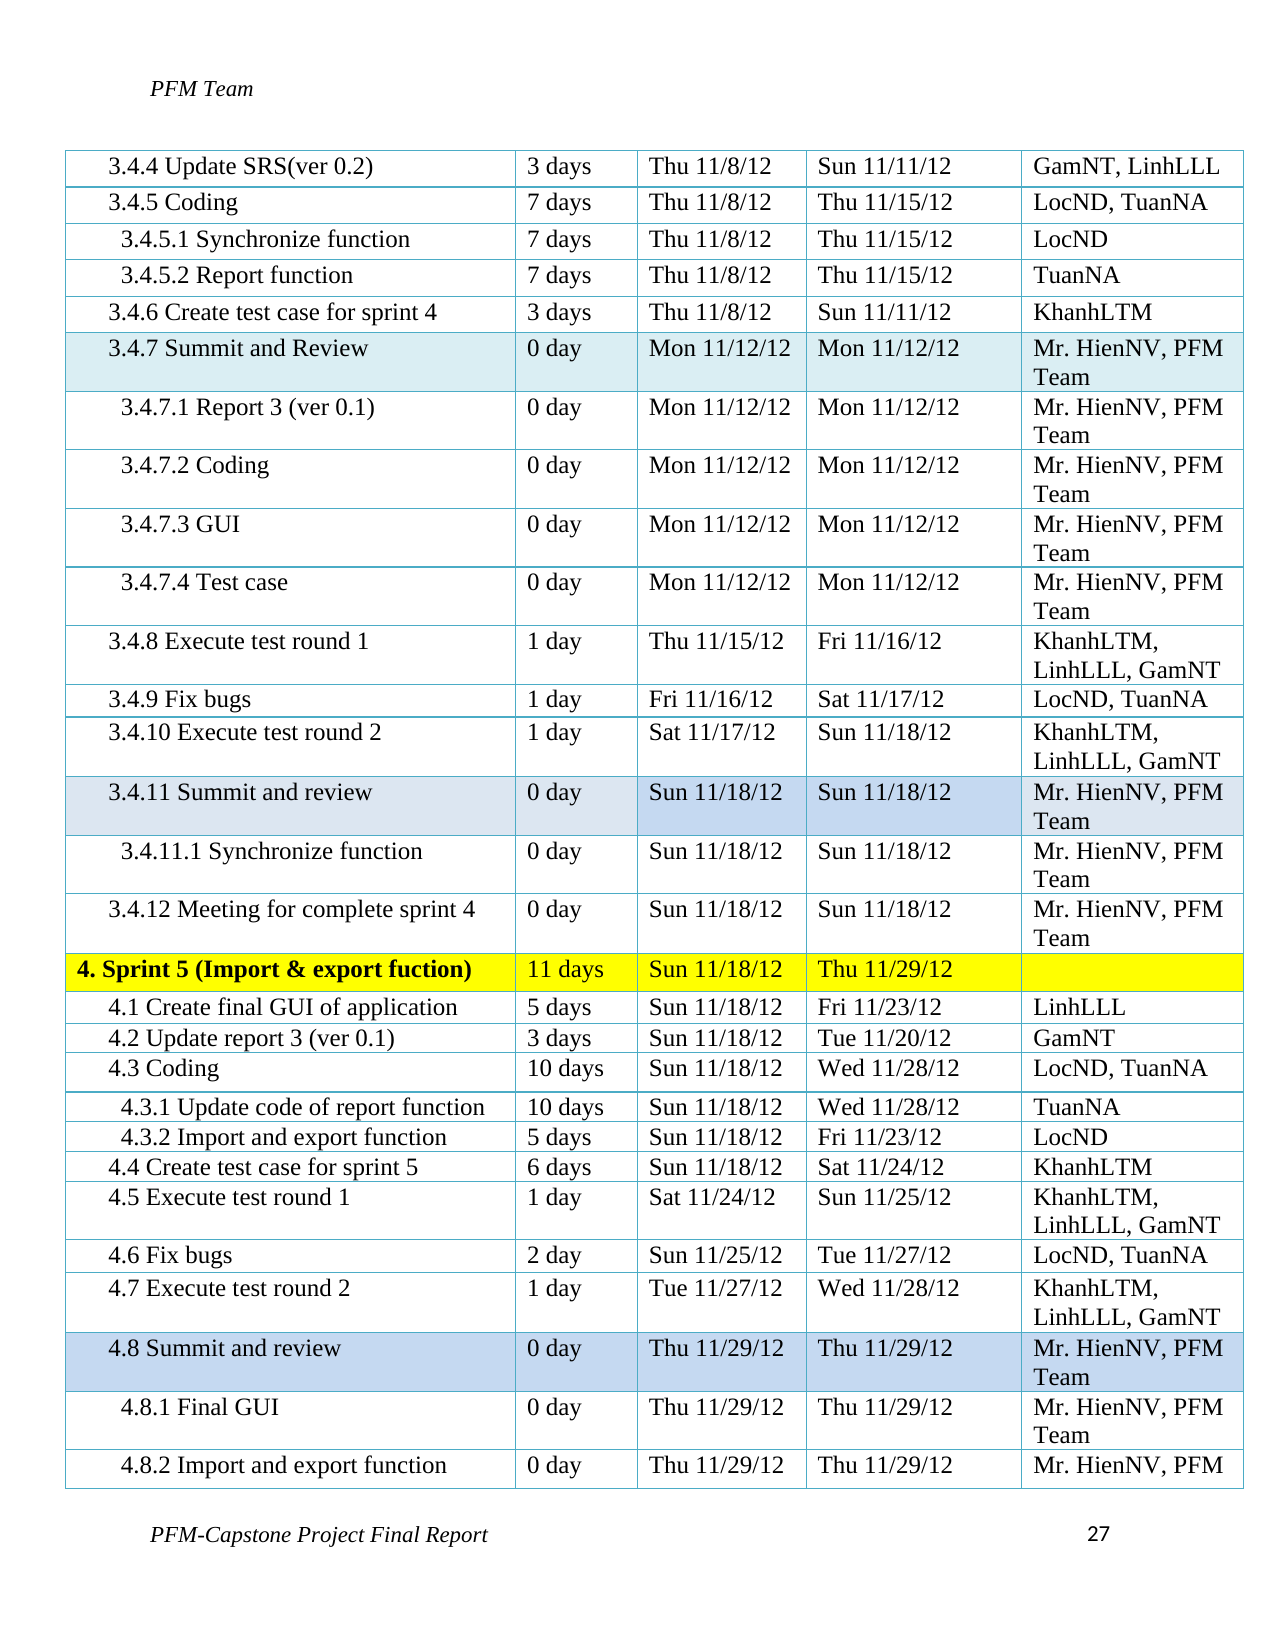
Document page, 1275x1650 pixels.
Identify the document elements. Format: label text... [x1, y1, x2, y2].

table_cell Thu 11/15/12 [807, 188, 1021, 223]
table_cell 4.5 Execute test round 1 [66, 1182, 515, 1239]
table_cell 1 day [516, 685, 637, 716]
table_cell 4.3.2 Import and export function [66, 1122, 515, 1151]
table_cell Mr. HienNV, PFM Team [1022, 836, 1243, 893]
table_cell Mr. HienNV, PFM Team [1022, 568, 1243, 625]
table_cell Thu 11/8/12 [638, 260, 806, 296]
table_cell Mr. HienNV, PFM Team [1022, 333, 1243, 391]
table_cell 7 days [516, 224, 637, 259]
table_cell 0 day [516, 1333, 637, 1391]
table_cell Sun 11/25/12 [807, 1182, 1021, 1239]
table_cell 0 day [516, 568, 637, 625]
table_cell 3.4.5 Coding [66, 188, 515, 223]
table_cell Mon 11/12/12 [638, 333, 806, 391]
table_cell LocND, TuanNA [1022, 685, 1243, 716]
table_cell 0 day [516, 392, 637, 449]
table_cell Mr. HienNV, PFM Team [1022, 777, 1243, 835]
table_cell Mr. HienNV, PFM Team [1022, 1392, 1243, 1449]
table_cell 10 days [516, 1053, 637, 1091]
table_cell Mon 11/12/12 [638, 392, 806, 449]
table_cell 3.4.5.2 Report function [66, 260, 515, 296]
table_cell 0 day [516, 509, 637, 566]
table_cell Sun 11/18/12 [638, 954, 806, 991]
table_cell Thu 11/29/12 [807, 1450, 1021, 1488]
table_cell Sun 11/18/12 [638, 1093, 806, 1121]
table_cell GamNT [1022, 1024, 1243, 1052]
table_cell Sun 11/11/12 [807, 151, 1021, 186]
table_cell Thu 11/8/12 [638, 224, 806, 259]
table_cell Thu 11/29/12 [638, 1392, 806, 1449]
table_cell Fri 11/16/12 [807, 626, 1021, 683]
table_cell Mr. HienNV, PFM Team [1022, 450, 1243, 508]
table_cell KhanhLTM, LinhLLL, GamNT [1022, 718, 1243, 776]
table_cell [66, 1450, 515, 1488]
table_cell 4.6 Fix bugs [66, 1240, 515, 1272]
table_cell Mon 11/12/12 [638, 509, 806, 566]
table_cell 1 day [516, 718, 637, 776]
table_cell LocND [1022, 1122, 1243, 1151]
table_cell Thu 11/29/12 [807, 954, 1021, 991]
table_cell KhanhLTM, LinhLLL, GamNT [1022, 1273, 1243, 1332]
table_cell 3.4.8 Execute test round 1 [66, 626, 515, 683]
table_cell Thu 11/15/12 [807, 260, 1021, 296]
table_cell Sun 11/18/12 [638, 777, 806, 835]
table_cell 2 day [516, 1240, 637, 1272]
table_cell Sat 11/24/12 [807, 1152, 1021, 1181]
table_cell Sun 11/18/12 [638, 992, 806, 1022]
table_cell GamNT, LinhLLL [1022, 151, 1243, 186]
table_cell LinhLLL [1022, 992, 1243, 1022]
table_cell Mon 11/12/12 [638, 450, 806, 508]
table_cell Sun 11/18/12 [807, 718, 1021, 776]
table_cell 3 days [516, 151, 637, 186]
table_cell Tue 11/20/12 [807, 1024, 1021, 1052]
table_cell 1 day [516, 1182, 637, 1239]
table_cell Sun 11/18/12 [638, 1024, 806, 1052]
table_cell Sun 11/18/12 [638, 1053, 806, 1091]
table_cell Tue 11/27/12 [807, 1240, 1021, 1272]
table_cell KhanhLTM [1022, 1152, 1243, 1181]
table_cell Mon 11/12/12 [638, 568, 806, 625]
table_cell 3.4.7.2 Coding [66, 450, 515, 508]
table_cell 4. Sprint 5 (Import & export fuction) [66, 954, 515, 991]
table_cell 4.3 Coding [66, 1053, 515, 1091]
table_cell Thu 11/29/12 [807, 1392, 1021, 1449]
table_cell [1022, 1450, 1243, 1488]
table_cell Sun 11/18/12 [638, 894, 806, 953]
table_cell Mon 11/12/12 [807, 392, 1021, 449]
table_cell Sun 11/18/12 [638, 836, 806, 893]
table_cell Fri 11/23/12 [807, 992, 1021, 1022]
table_cell Thu 11/29/12 [807, 1333, 1021, 1391]
table_cell Sun 11/18/12 [807, 777, 1021, 835]
table_cell Sun 11/25/12 [638, 1240, 806, 1272]
table_cell Fri 11/23/12 [807, 1122, 1021, 1151]
table_cell Mr. HienNV, PFM Team [1022, 894, 1243, 953]
table_cell Sun 11/11/12 [807, 297, 1021, 332]
table_cell Sun 11/18/12 [807, 836, 1021, 893]
table_cell 3.4.10 Execute test round 2 [66, 718, 515, 776]
table_cell TuanNA [1022, 260, 1243, 296]
table_cell 0 day [516, 836, 637, 893]
table_cell 4.4 Create test case for sprint 5 [66, 1152, 515, 1181]
table_cell 5 days [516, 1122, 637, 1151]
table_cell Sun 11/18/12 [638, 1152, 806, 1181]
table_cell LocND, TuanNA [1022, 1240, 1243, 1272]
table_cell 4.7 Execute test round 2 [66, 1273, 515, 1332]
table_cell 5 days [516, 992, 637, 1022]
table_cell 0 day [516, 777, 637, 835]
table_cell Mr. HienNV, PFM Team [1022, 392, 1243, 449]
table_cell 3.4.6 Create test case for sprint 4 [66, 297, 515, 332]
table_cell LocND, TuanNA [1022, 188, 1243, 223]
table_cell 0 day [516, 1450, 637, 1488]
table_cell 4.3.1 Update code of report function [66, 1093, 515, 1121]
table_cell 0 day [516, 450, 637, 508]
table_cell 3.4.11 Summit and review [66, 777, 515, 835]
table_cell 3.4.7.3 GUI [66, 509, 515, 566]
table_cell TuanNA [1022, 1093, 1243, 1121]
table_cell KhanhLTM, LinhLLL, GamNT [1022, 1182, 1243, 1239]
table_cell 3.4.7.4 Test case [66, 568, 515, 625]
table_cell 3.4.5.1 Synchronize function [66, 224, 515, 259]
table_cell 3.4.12 Meeting for complete sprint 4 [66, 894, 515, 953]
table_cell Wed 11/28/12 [807, 1053, 1021, 1091]
table_cell Sat 11/17/12 [638, 718, 806, 776]
table_cell Mon 11/12/12 [807, 568, 1021, 625]
table_cell Wed 11/28/12 [807, 1273, 1021, 1332]
table_cell Thu 11/15/12 [807, 224, 1021, 259]
table_cell Mon 11/12/12 [807, 509, 1021, 566]
table_cell 0 day [516, 1392, 637, 1449]
table_cell Thu 11/8/12 [638, 188, 806, 223]
table_cell Thu 11/15/12 [638, 626, 806, 683]
table_cell 3.4.11.1 Synchronize function [66, 836, 515, 893]
table_cell 1 day [516, 626, 637, 683]
table_cell Sun 11/18/12 [638, 1122, 806, 1151]
table_cell LocND, TuanNA [1022, 1053, 1243, 1091]
table_cell Mr. HienNV, PFM Team [1022, 1333, 1243, 1391]
table_cell 1 day [516, 1273, 637, 1332]
table_cell 4.2 Update report 3 (ver 0.1) [66, 1024, 515, 1052]
table_cell 3.4.9 Fix bugs [66, 685, 515, 716]
table_cell 3.4.4 Update SRS(ver 0.2) [66, 151, 515, 186]
table_cell Mon 11/12/12 [807, 333, 1021, 391]
table_cell KhanhLTM [1022, 297, 1243, 332]
table_cell KhanhLTM, LinhLLL, GamNT [1022, 626, 1243, 683]
table_cell 4.8.1 Final GUI [66, 1392, 515, 1449]
table_cell 3 days [516, 297, 637, 332]
table_cell 7 days [516, 188, 637, 223]
table_cell Thu 11/8/12 [638, 297, 806, 332]
table_cell LocND [1022, 224, 1243, 259]
table_cell 11 days [516, 954, 637, 991]
table_cell 6 days [516, 1152, 637, 1181]
table_cell 0 day [516, 894, 637, 953]
table_cell Sat 11/17/12 [807, 685, 1021, 716]
table_cell 3.4.7.1 Report 3 (ver 0.1) [66, 392, 515, 449]
table_cell Sun 11/18/12 [807, 894, 1021, 953]
table_cell 3 days [516, 1024, 637, 1052]
table_cell Fri 11/16/12 [638, 685, 806, 716]
table_cell Thu 11/8/12 [638, 151, 806, 186]
table_cell 4.8 Summit and review [66, 1333, 515, 1391]
table_cell 3.4.7 Summit and Review [66, 333, 515, 391]
table_cell Wed 11/28/12 [807, 1093, 1021, 1121]
table_cell 4.1 Create final GUI of application [66, 992, 515, 1022]
table_cell Tue 11/27/12 [638, 1273, 806, 1332]
table_cell [1022, 954, 1243, 991]
table_cell 7 days [516, 260, 637, 296]
table_cell 10 days [516, 1093, 637, 1121]
table_cell Mon 11/12/12 [807, 450, 1021, 508]
table_cell 0 day [516, 333, 637, 391]
table_cell Mr. HienNV, PFM Team [1022, 509, 1243, 566]
table_cell Thu 11/29/12 [638, 1333, 806, 1391]
table_cell Sat 11/24/12 [638, 1182, 806, 1239]
table_cell Thu 11/29/12 [638, 1450, 806, 1488]
